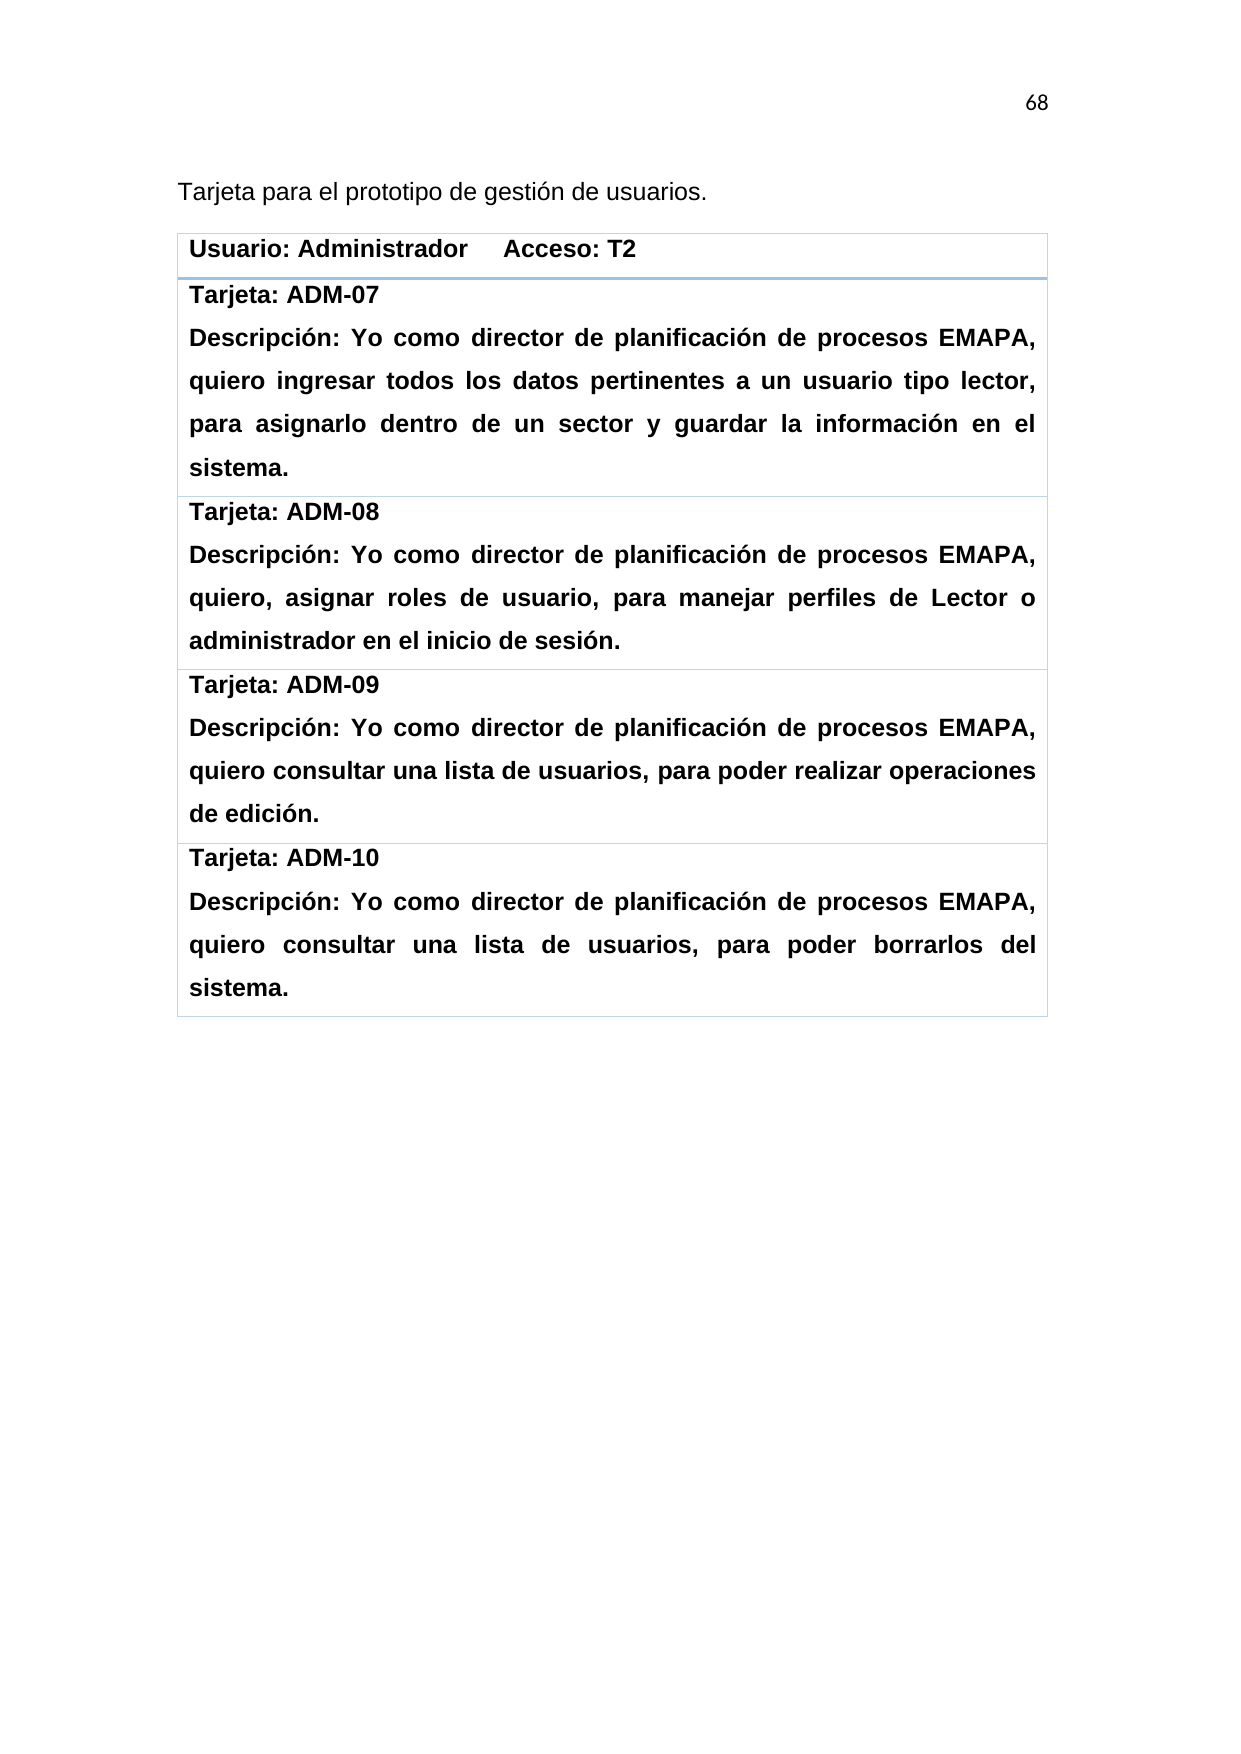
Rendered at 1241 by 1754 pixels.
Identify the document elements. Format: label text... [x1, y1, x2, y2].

table_cell Tarjeta: ADM-07 Descripción: Yo como director de planificación de procesos EMAPA, quiero ingresar todos los datos pertinentes a un usuario tipo lector, para asignarlo dentro de un sector y guardar la información en el sistema. [178, 280, 1047, 496]
table_cell Tarjeta: ADM-10 Descripción: Yo como director de planificación de procesos EMAPA, quiero consultar una lista de usuarios, para poder borrarlos del sistema. [178, 844, 1047, 1016]
table_header Usuario: Administrador Acceso: T2 [178, 234, 1047, 277]
text Tarjeta para el prototipo de gestión de usuarios. [177, 177, 1048, 206]
table_cell Tarjeta: ADM-09 Descripción: Yo como director de planificación de procesos EMAPA, quiero consultar una lista de usuarios, para poder realizar operaciones de edición. [178, 670, 1047, 842]
table_cell Tarjeta: ADM-08 Descripción: Yo como director de planificación de procesos EMAPA, quiero, asignar roles de usuario, para manejar perfiles de Lector o administrador en el inicio de sesión. [178, 497, 1047, 669]
